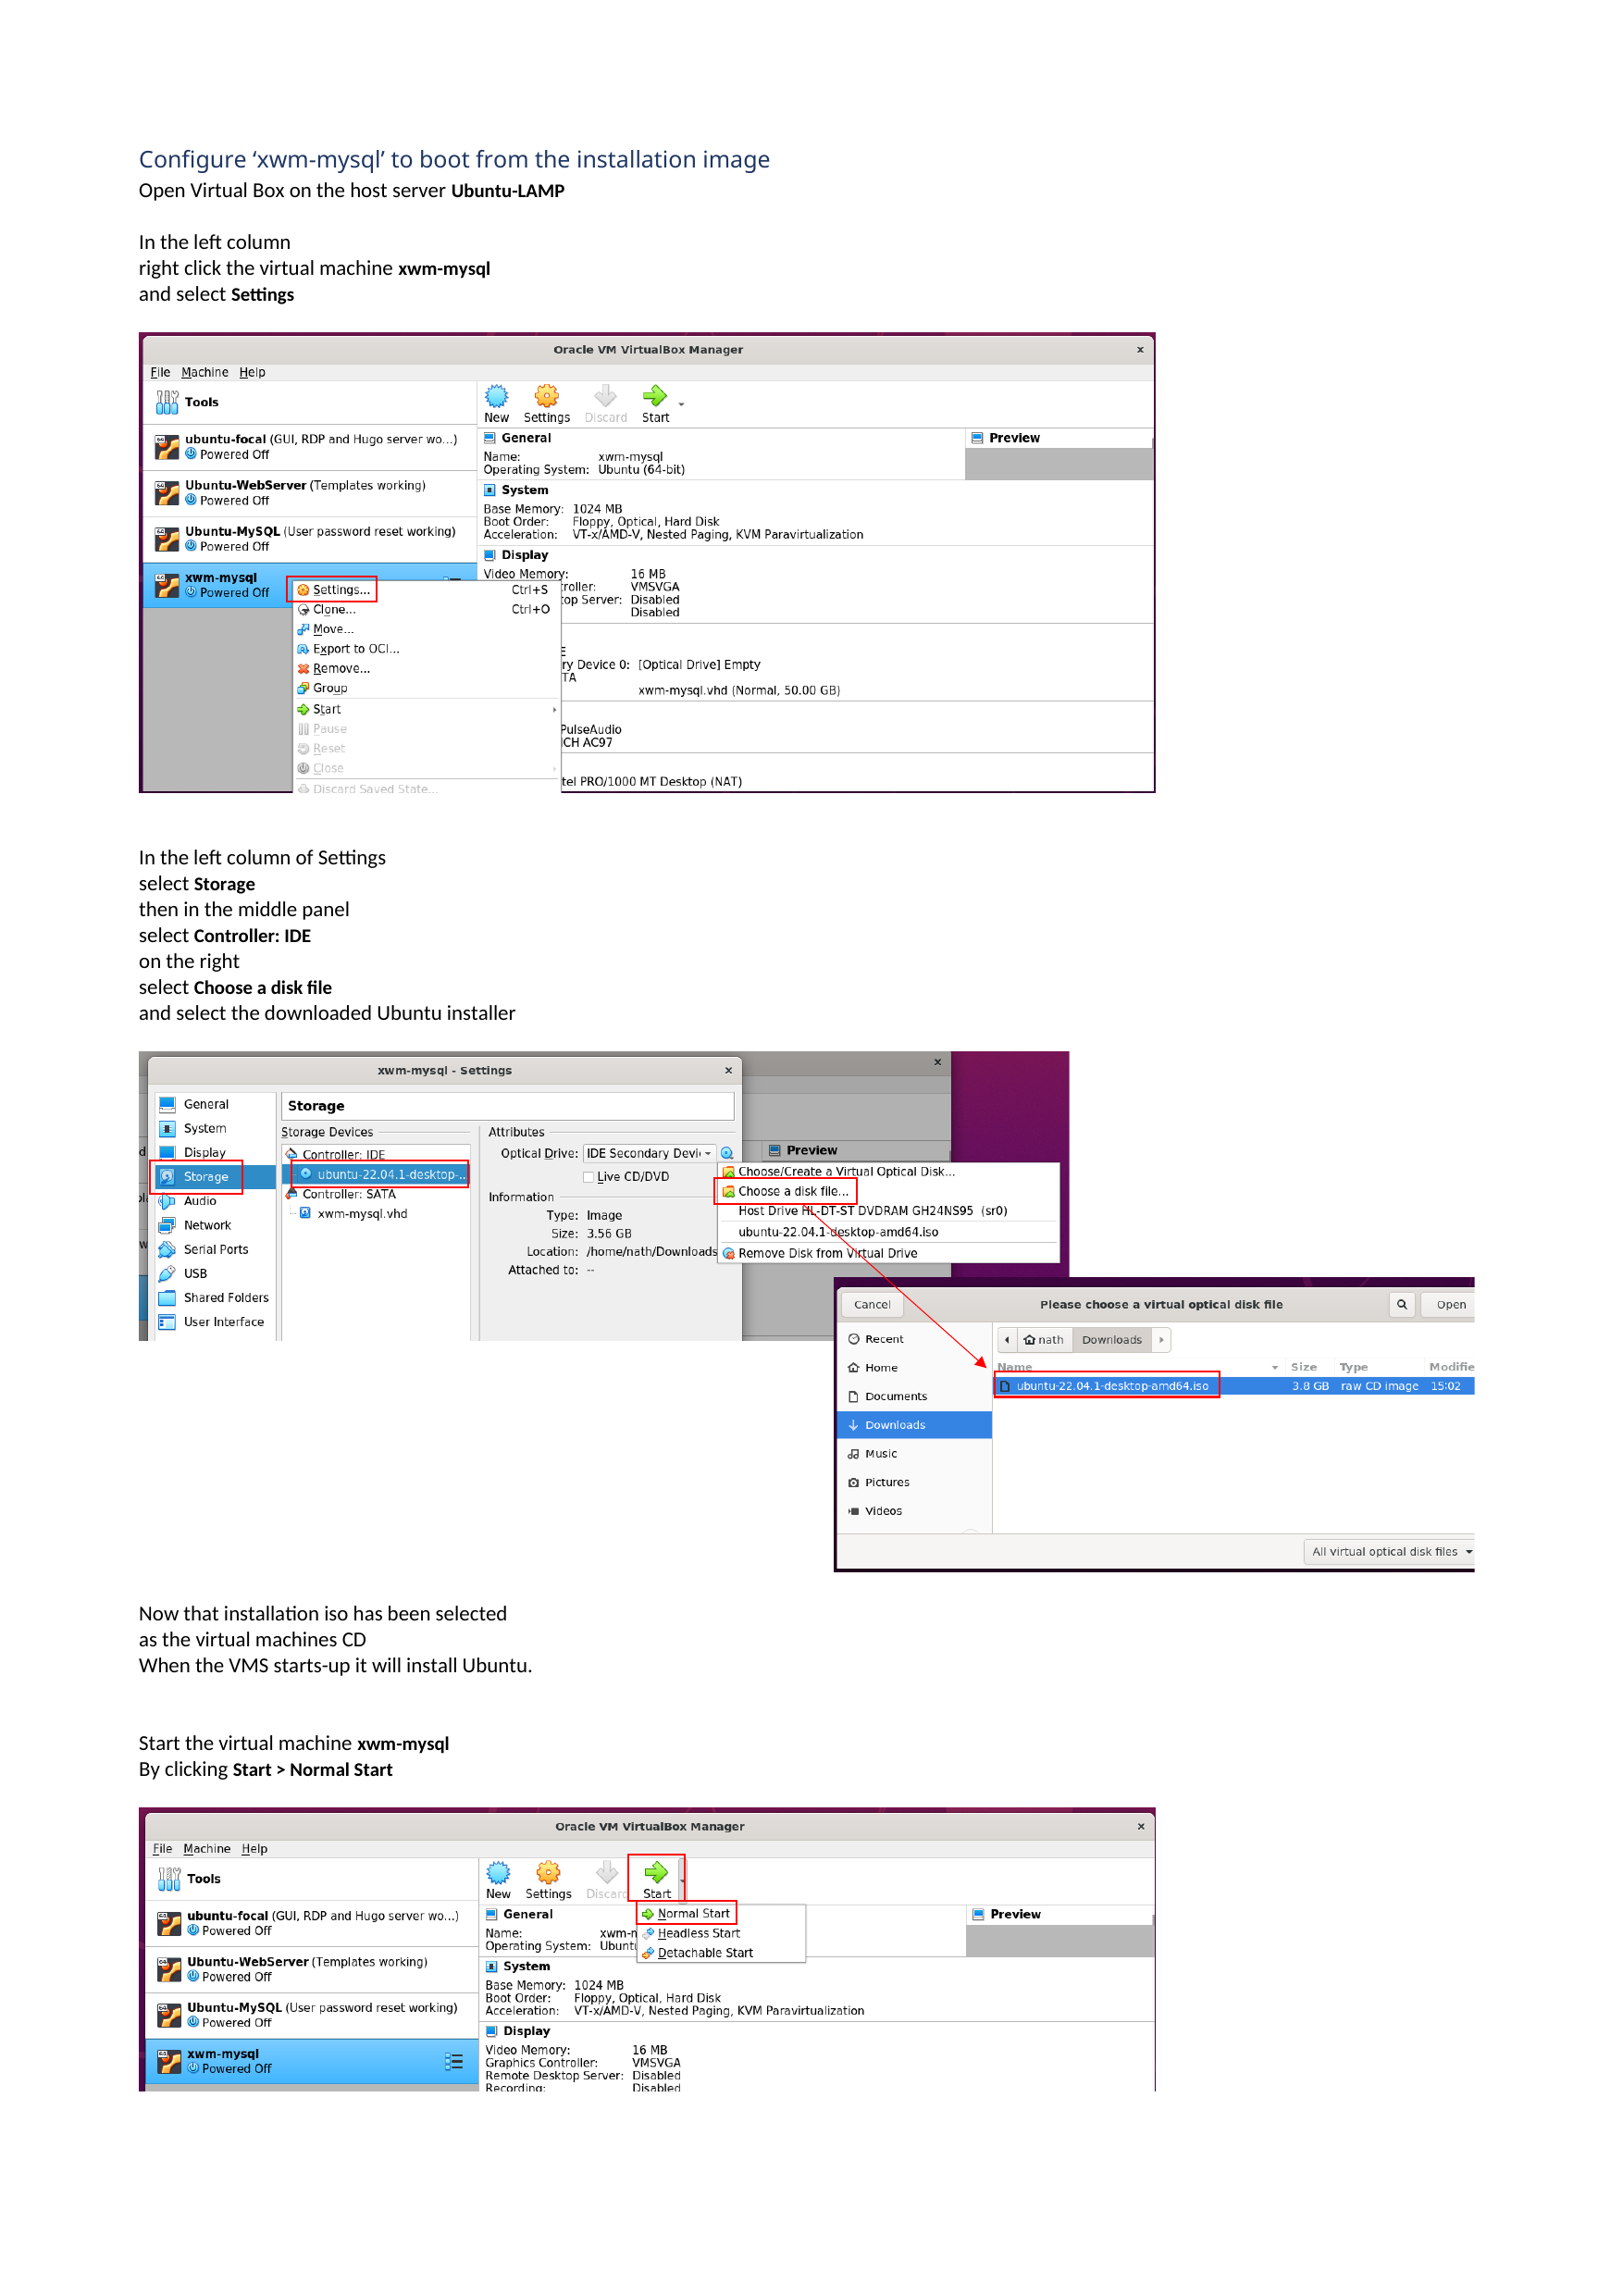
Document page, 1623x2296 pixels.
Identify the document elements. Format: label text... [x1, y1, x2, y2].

text By clicking Start > Normal Start [139, 1756, 1484, 1781]
text Start the virtual machine xwm-mysql [139, 1730, 1484, 1756]
subtitle Configure ‘xwm-mysql’ to boot from the installation image [139, 143, 1484, 174]
text In the left column [139, 229, 1484, 254]
text select Controller: IDE [139, 922, 1484, 948]
text and select Settings [139, 280, 1484, 306]
text right click the virtual machine xwm-mysql [139, 254, 1484, 280]
text and select the downloaded Ubuntu installer [139, 1000, 1484, 1025]
picture [139, 1807, 1156, 2091]
text then in the middle panel [139, 896, 1484, 922]
text Open Virtual Box on the host server Ubuntu-LAMP [139, 177, 1484, 203]
picture [139, 1051, 1475, 1572]
text on the right [139, 948, 1484, 974]
text When the VMS starts-up it will install Ubuntu. [139, 1652, 1484, 1678]
picture [139, 332, 1156, 793]
text as the virtual machines CD [139, 1626, 1484, 1652]
text select Choose a disk file [139, 974, 1484, 1000]
text In the left column of Settings [139, 844, 1484, 870]
text select Storage [139, 870, 1484, 896]
text Now that installation iso has been selected [139, 1600, 1484, 1626]
